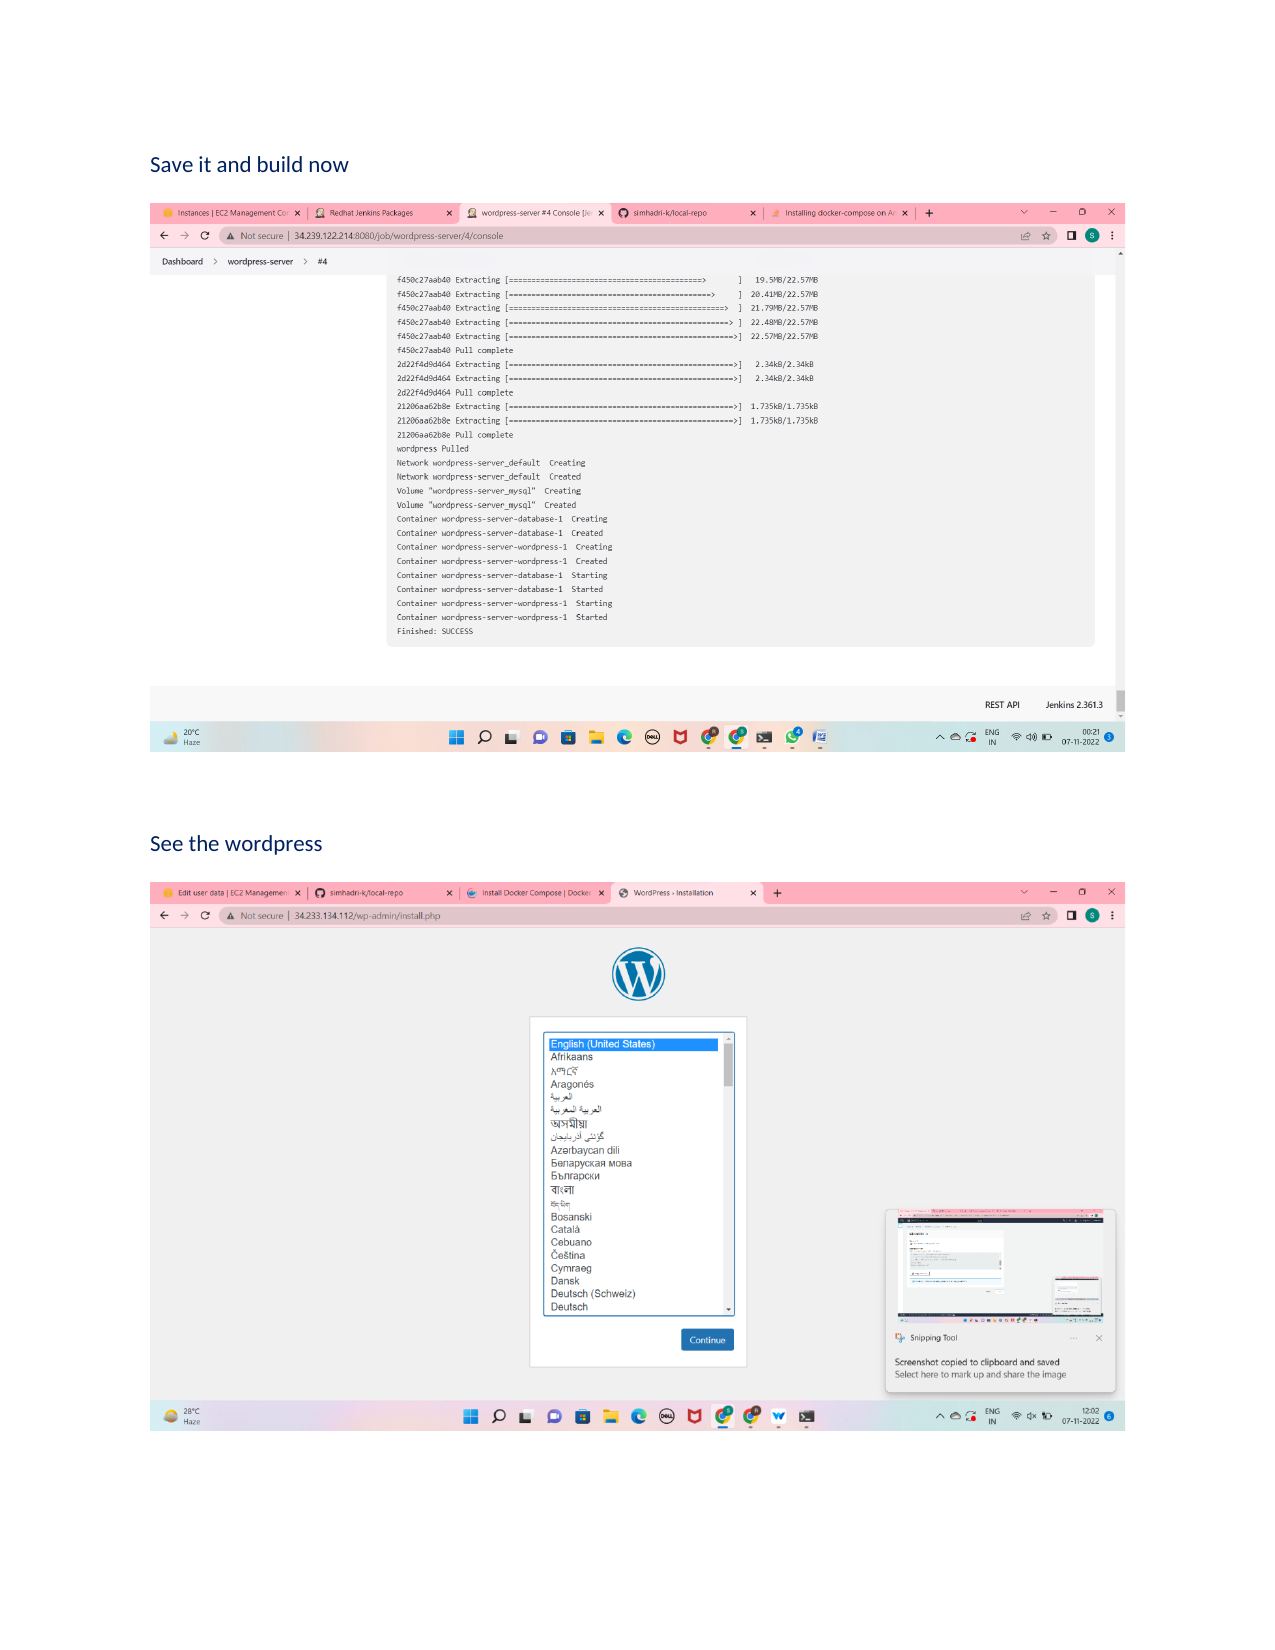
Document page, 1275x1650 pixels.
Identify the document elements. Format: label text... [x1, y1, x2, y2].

picture [150, 203, 1125, 752]
picture [150, 882, 1125, 1431]
text Save it and build now [150, 150, 1125, 178]
text See the wordpress [150, 829, 1125, 857]
